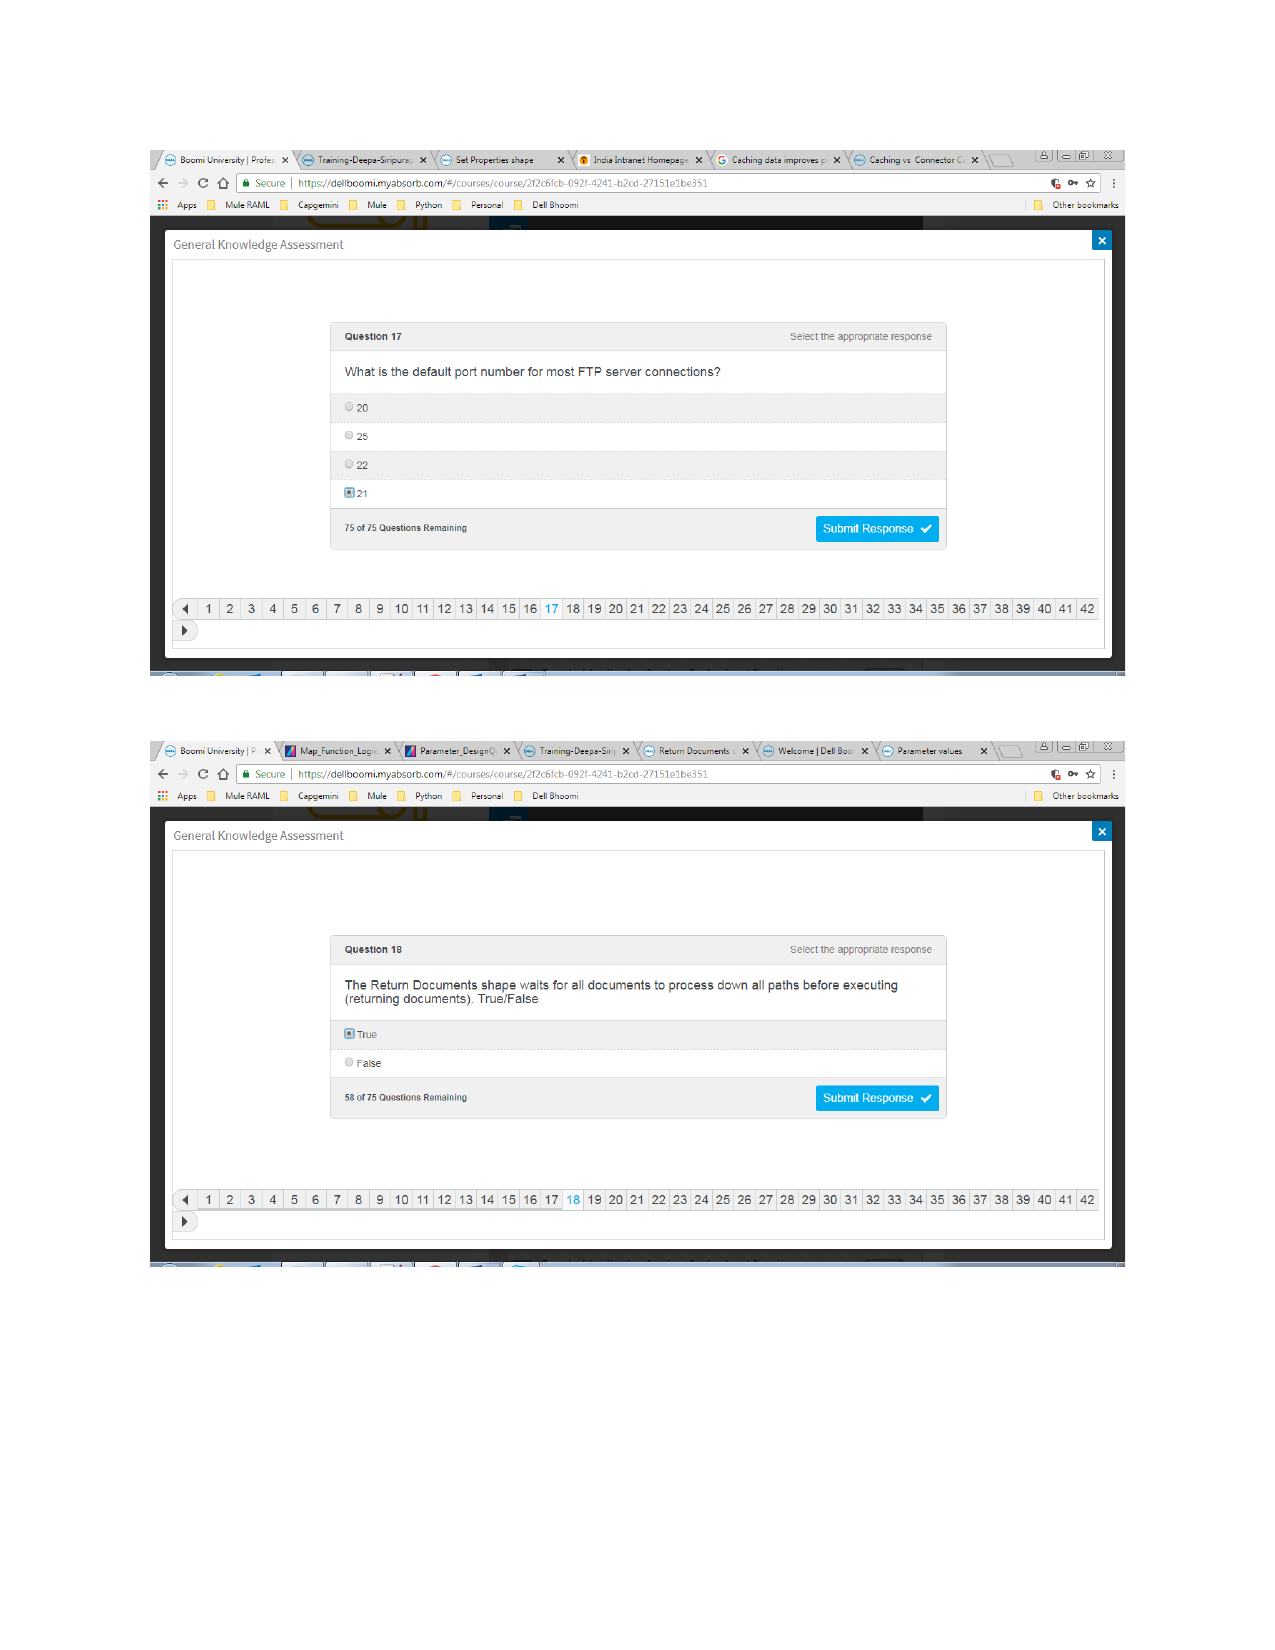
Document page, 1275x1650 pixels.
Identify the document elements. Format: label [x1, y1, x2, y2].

picture [150, 150, 1125, 676]
picture [150, 741, 1125, 1267]
